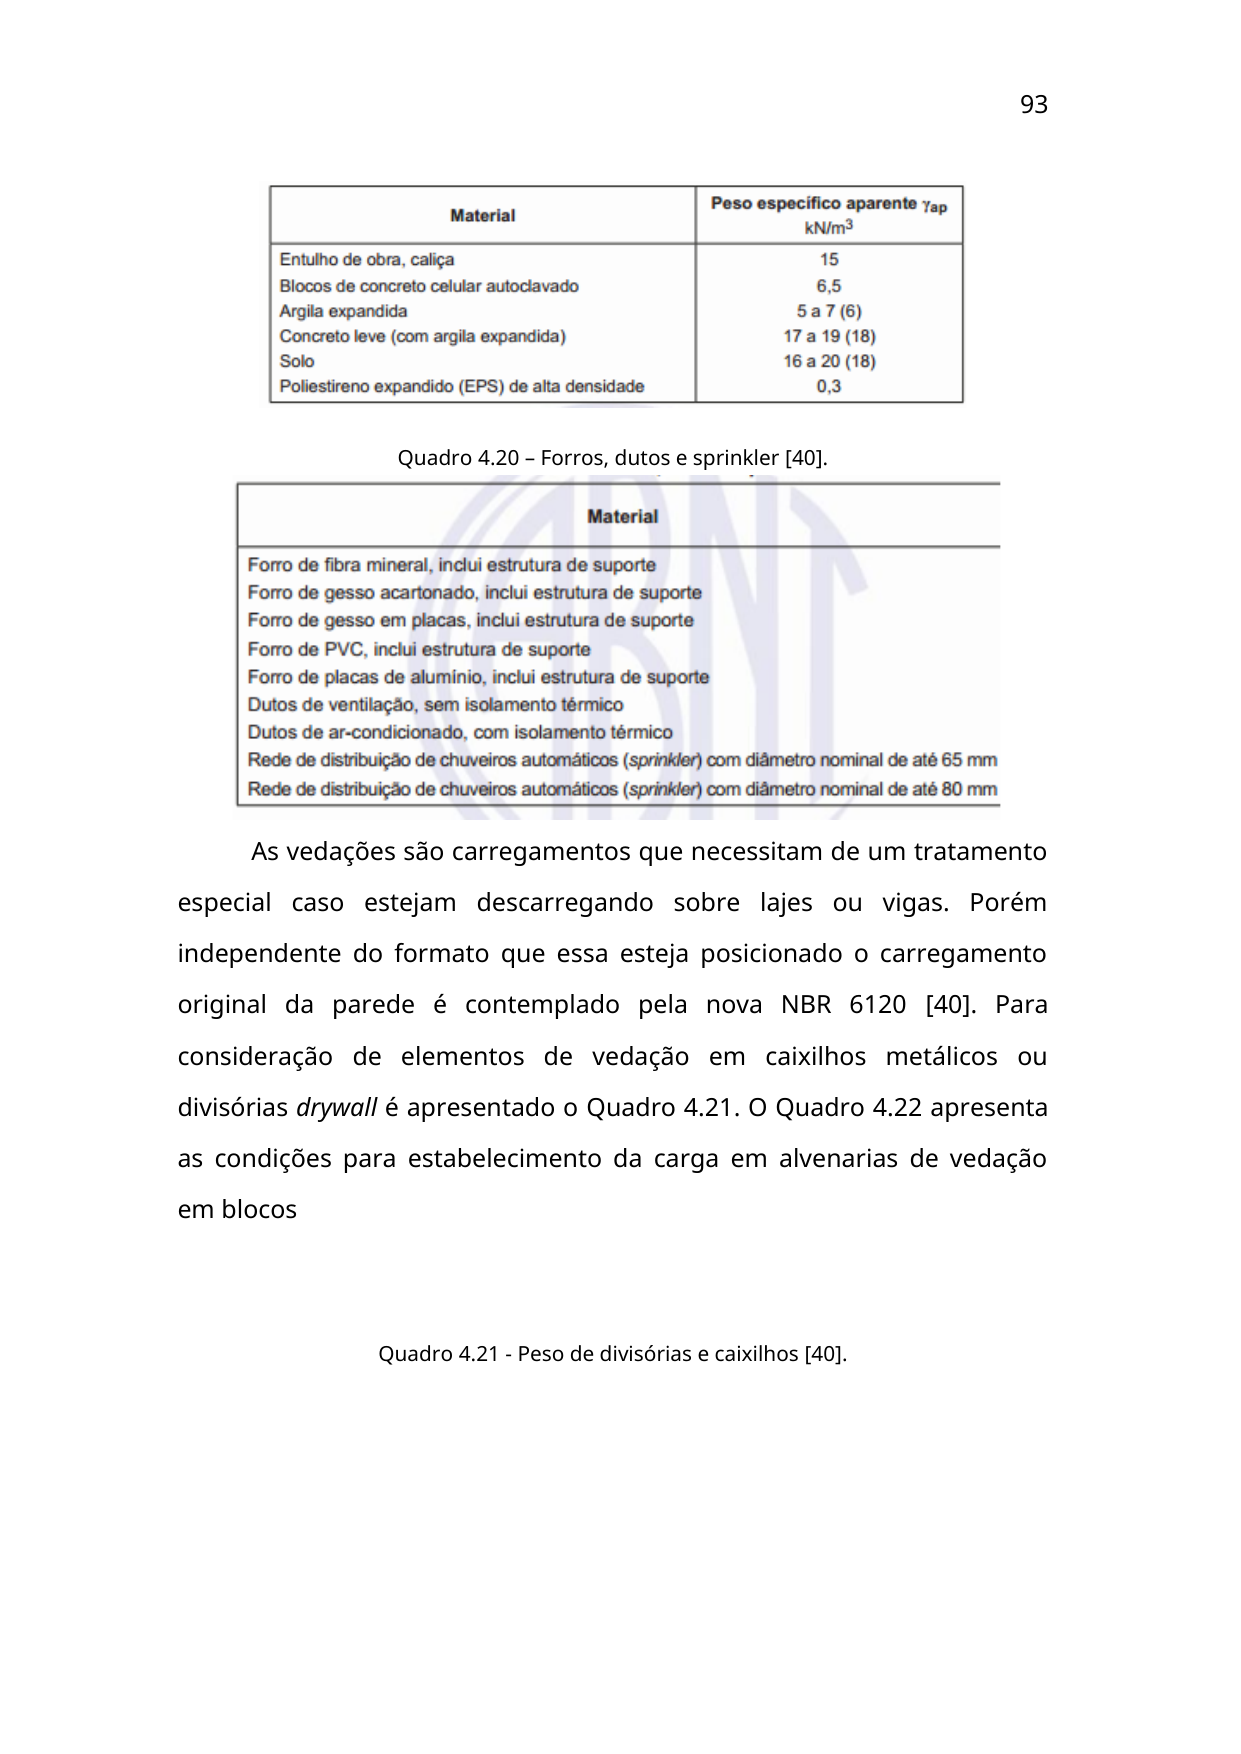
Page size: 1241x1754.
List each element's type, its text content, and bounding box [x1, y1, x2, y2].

table_cell [225, 179, 1001, 410]
table_header Quadro 4.20 – Forros, dutos e sprinkler [40]. [225, 441, 1001, 473]
picture [258, 181, 967, 408]
picture [232, 475, 1001, 820]
table_header Quadro 4.21 - Peso de divisórias e caixilhos [40]. [177, 1337, 1048, 1369]
text As vedações são carregamentos que necessitam de um tratamento especial caso estejam descarregando sobre lajes ou vigas. Porém independente do formato que essa esteja posicionado o carregamento original da parede é contemplado pela nova NBR 6120 [40]. Para consideração de elementos de vedação em caixilhos metálicos ou divisórias drywall é apresentado o Quadro 4.21. O Quadro 4.22 apresenta as condições para estabelecimento da carga em alvenarias de vedação em blocos [177, 834, 1048, 1225]
table_cell [225, 474, 1001, 821]
